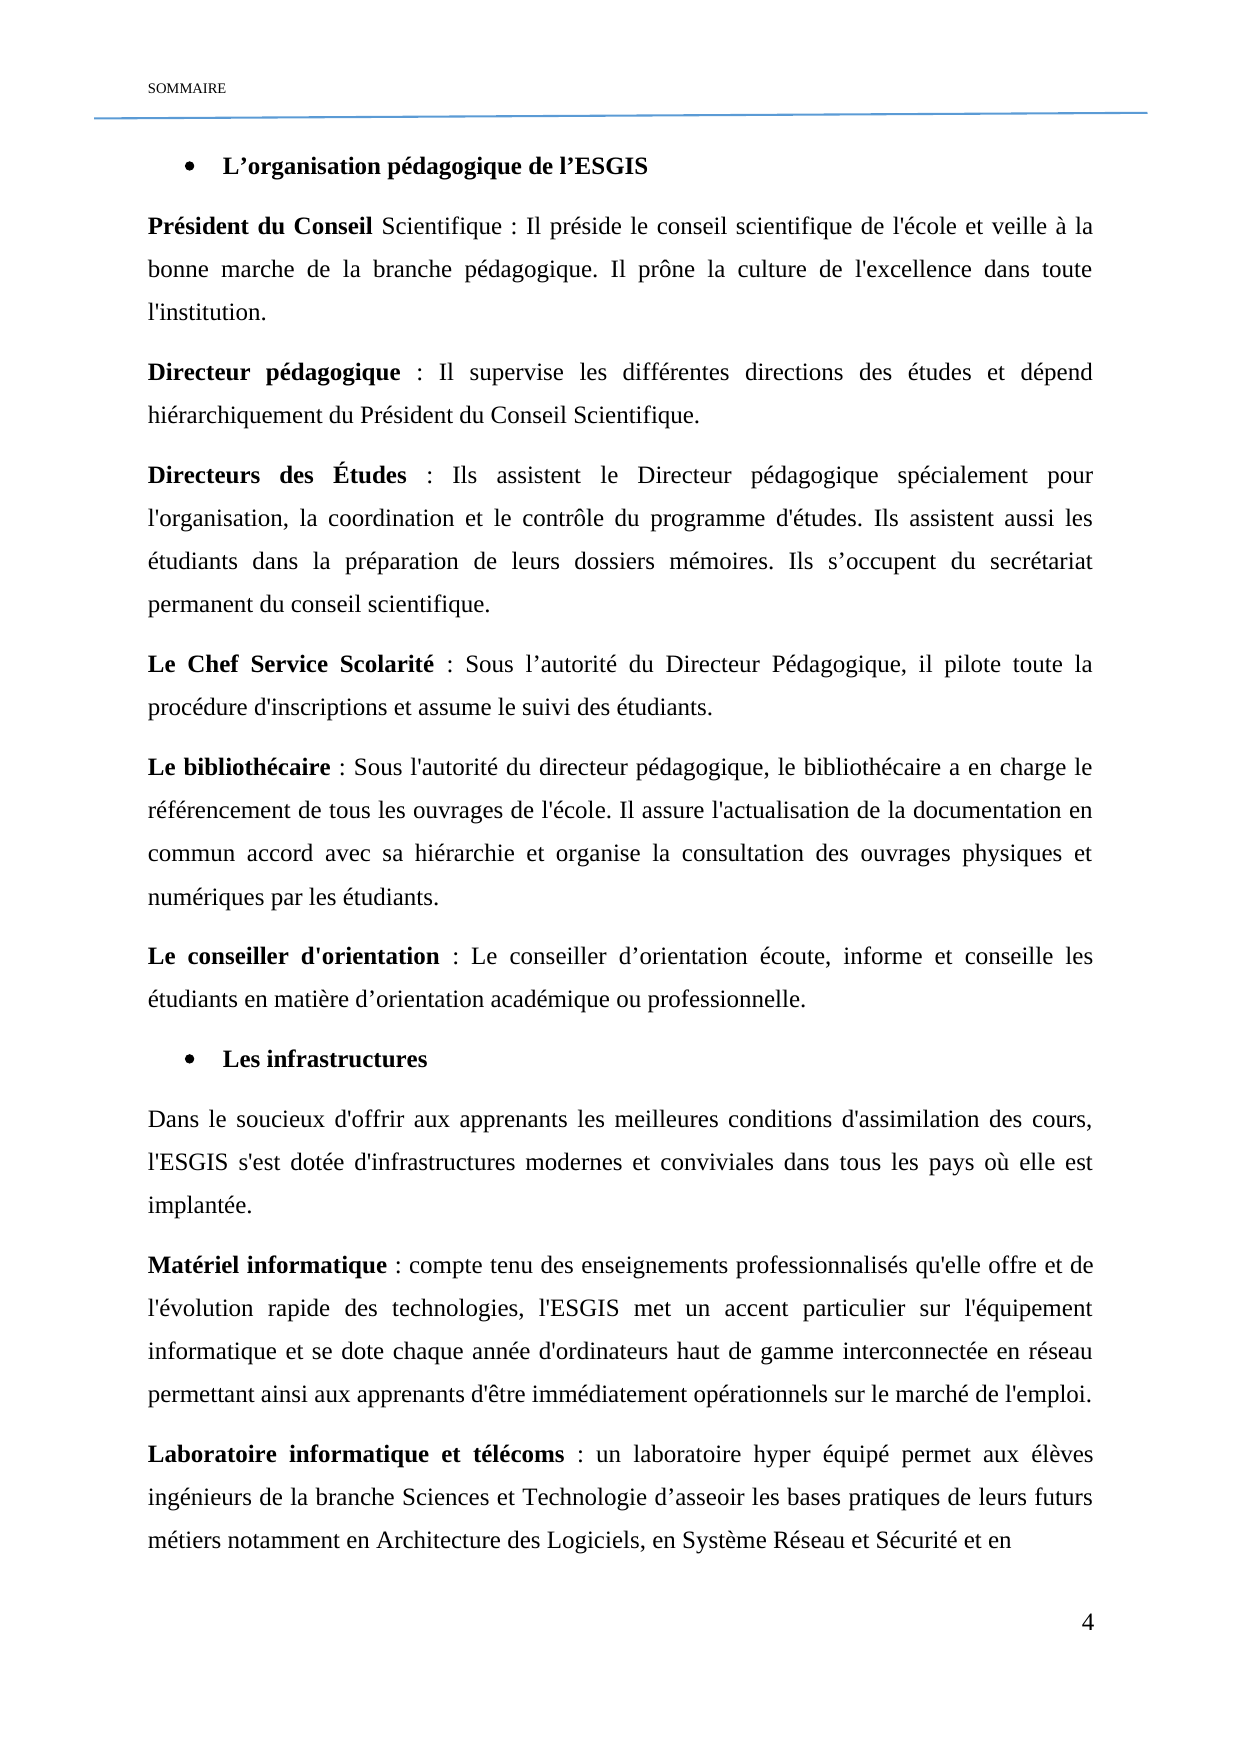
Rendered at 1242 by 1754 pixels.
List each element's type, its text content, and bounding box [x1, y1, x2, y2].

text Le conseiller d'orientation : Le conseiller d’orientation écoute, informe et conseille les étudiants en matière d’orientation académique ou professionnelle. [148, 941, 1094, 1013]
list Les infrastructures [185, 1044, 1094, 1073]
text Directeur pédagogique : Il supervise les différentes directions des études et dépend hiérarchiquement du Président du Conseil Scientifique. [148, 357, 1094, 429]
text Matériel informatique : compte tenu des enseignements professionnalisés qu'elle offre et de l'évolution rapide des technologies, l'ESGIS met un accent particulier sur l'équipement informatique et se dote chaque année d'ordinateurs haut de gamme interconnectée en réseau permettant ainsi aux apprenants d'être immédiatement opérationnels sur le marché de l'emploi. [148, 1250, 1094, 1408]
text Le Chef Service Scolarité : Sous l’autorité du Directeur Pédagogique, il pilote toute la procédure d'inscriptions et assume le suivi des étudiants. [148, 649, 1094, 721]
text Dans le soucieux d'offrir aux apprenants les meilleures conditions d'assimilation des cours, l'ESGIS s'est dotée d'infrastructures modernes et conviviales dans tous les pays où elle est implantée. [148, 1104, 1094, 1219]
text Directeurs des Études : Ils assistent le Directeur pédagogique spécialement pour l'organisation, la coordination et le contrôle du programme d'études. Ils assistent aussi les étudiants dans la préparation de leurs dossiers mémoires. Ils s’occupent du secrétariat permanent du conseil scientifique. [148, 460, 1094, 618]
text Président du Conseil Scientifique : Il préside le conseil scientifique de l'école et veille à la bonne marche de la branche pédagogique. Il prône la culture de l'excellence dans toute l'institution. [148, 211, 1094, 326]
text Le bibliothécaire : Sous l'autorité du directeur pédagogique, le bibliothécaire a en charge le référencement de tous les ouvrages de l'école. Il assure l'actualisation de la documentation en commun accord avec sa hiérarchie et organise la consultation des ouvrages physiques et numériques par les étudiants. [148, 752, 1094, 910]
text Laboratoire informatique et télécoms : un laboratoire hyper équipé permet aux élèves ingénieurs de la branche Sciences et Technologie d’asseoir les bases pratiques de leurs futurs métiers notamment en Architecture des Logiciels, en Système Réseau et Sécurité et en [148, 1439, 1094, 1554]
list L’organisation pédagogique de l’ESGIS [185, 151, 1094, 180]
